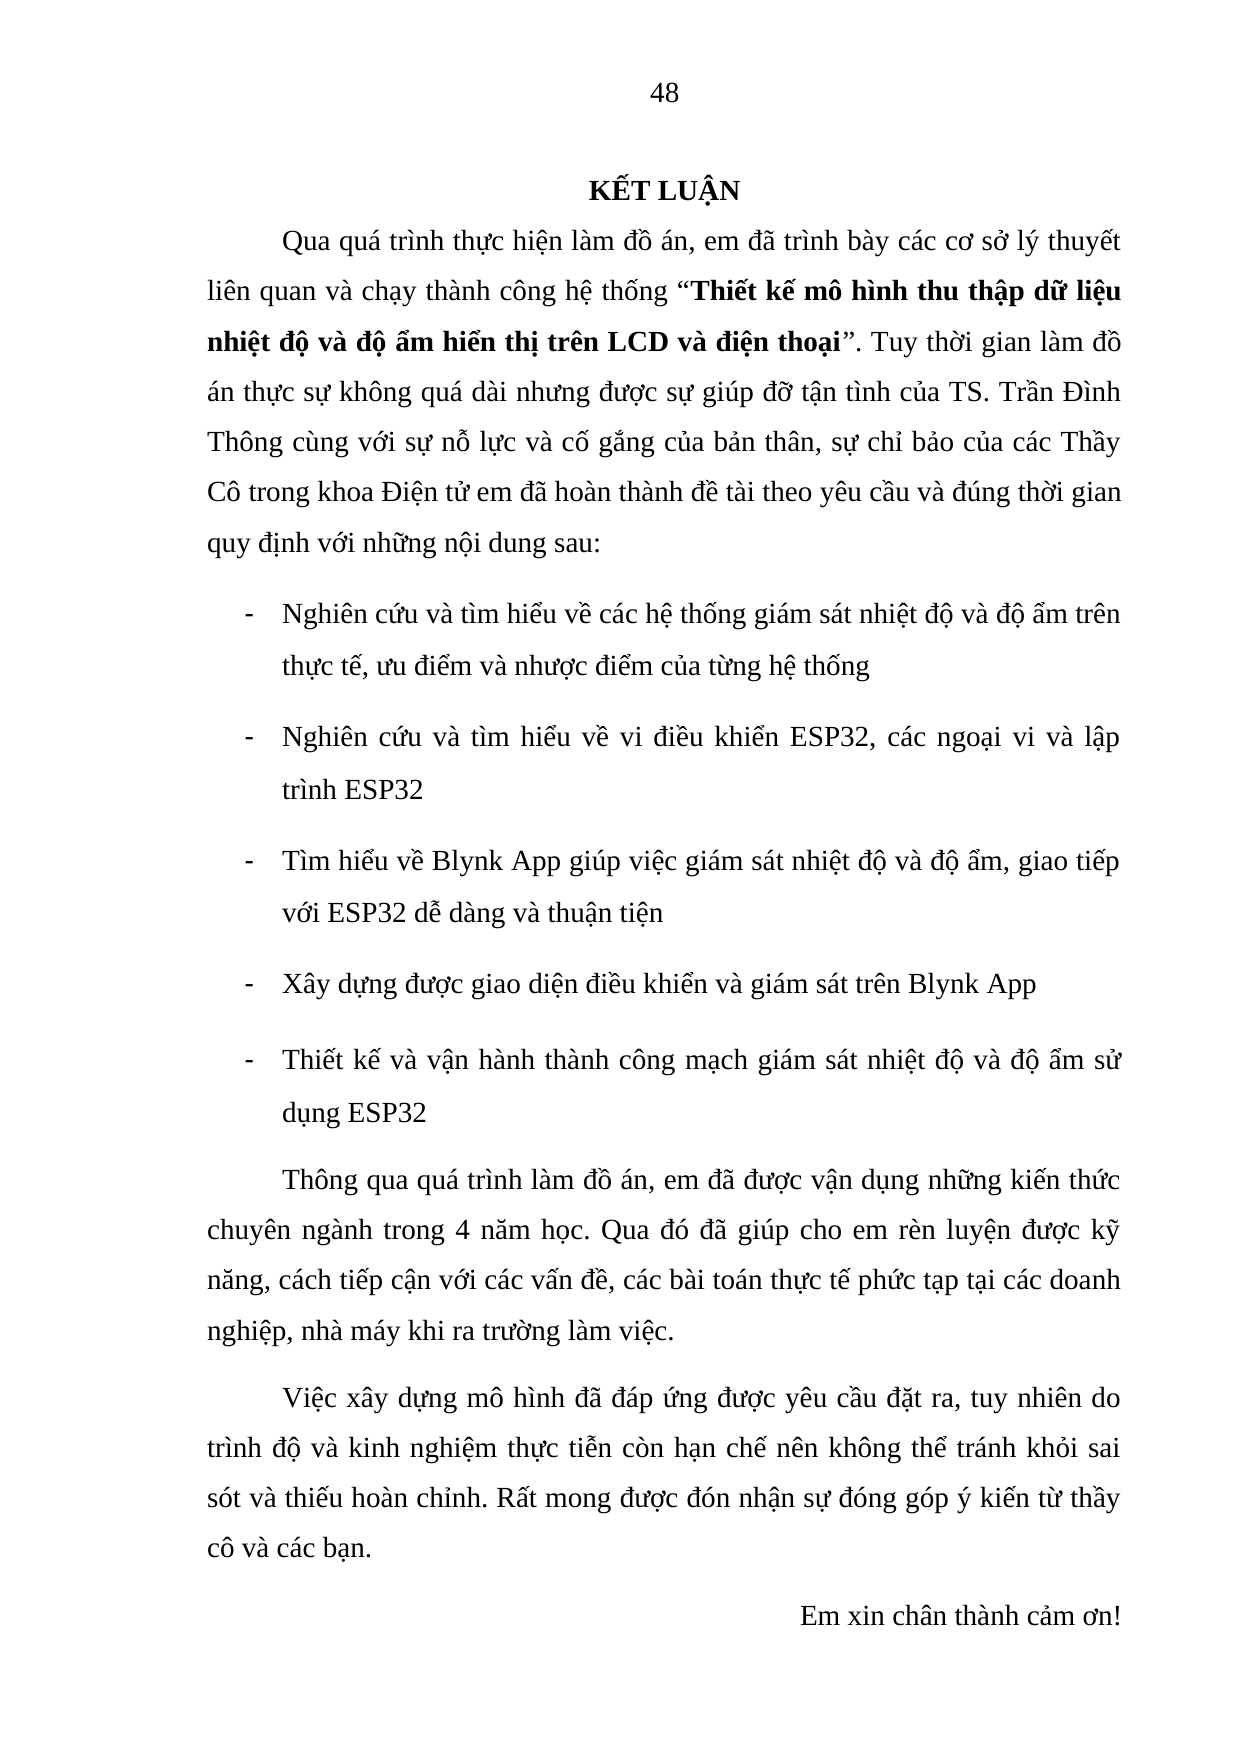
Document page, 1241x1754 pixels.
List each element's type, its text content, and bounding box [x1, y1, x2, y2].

text Thông qua quá trình làm đồ án, em đã được vận dụng những kiến thức chuyên ngành trong 4 năm học. Qua đó đã giúp cho em rèn luyện được kỹ năng, cách tiếp cận với các vấn đề, các bài toán thực tế phức tạp tại các doanh nghiệp, nhà máy khi ra trường làm việc. [207, 1162, 1122, 1346]
list Tìm hiểu về Blynk App giúp việc giám sát nhiệt độ và độ ẩm, giao tiếp với ESP32 dễ dàng và thuận tiện [244, 839, 1122, 929]
list Xây dựng được giao diện điều khiển và giám sát trên Blynk App [244, 962, 1122, 1002]
list Nghiên cứu và tìm hiểu về vi điều khiển ESP32, các ngoại vi và lập trình ESP32 [244, 715, 1122, 805]
text Việc xây dựng mô hình đã đáp ứng được yêu cầu đặt ra, tuy nhiên do trình độ và kinh nghiệm thực tiễn còn hạn chế nên không thể tránh khỏi sai sót và thiếu hoàn chỉnh. Rất mong được đón nhận sự đóng góp ý kiến từ thầy cô và các bạn. [207, 1380, 1122, 1564]
text Qua quá trình thực hiện làm đồ án, em đã trình bày các cơ sở lý thuyết liên quan và chạy thành công hệ thống “Thiết kế mô hình thu thập dữ liệu nhiệt độ và độ ẩm hiển thị trên LCD và điện thoại”. Tuy thời gian làm đồ án thực sự không quá dài nhưng được sự giúp đỡ tận tình của TS. Trần Đình Thông cùng với sự nỗ lực và cố gắng của bản thân, sự chỉ bảo của các Thầy Cô trong khoa Điện tử em đã hoàn thành đề tài theo yêu cầu và đúng thời gian quy định với những nội dung sau: [207, 223, 1122, 558]
list Nghiên cứu và tìm hiểu về các hệ thống giám sát nhiệt độ và độ ẩm trên thực tế, ưu điểm và nhược điểm của từng hệ thống [244, 592, 1122, 682]
subtitle KẾT LUẬN [207, 173, 1122, 206]
text Em xin chân thành cảm ơn! [207, 1598, 1122, 1631]
list Thiết kế và vận hành thành công mạch giám sát nhiệt độ và độ ẩm sử dụng ESP32 [244, 1038, 1122, 1128]
